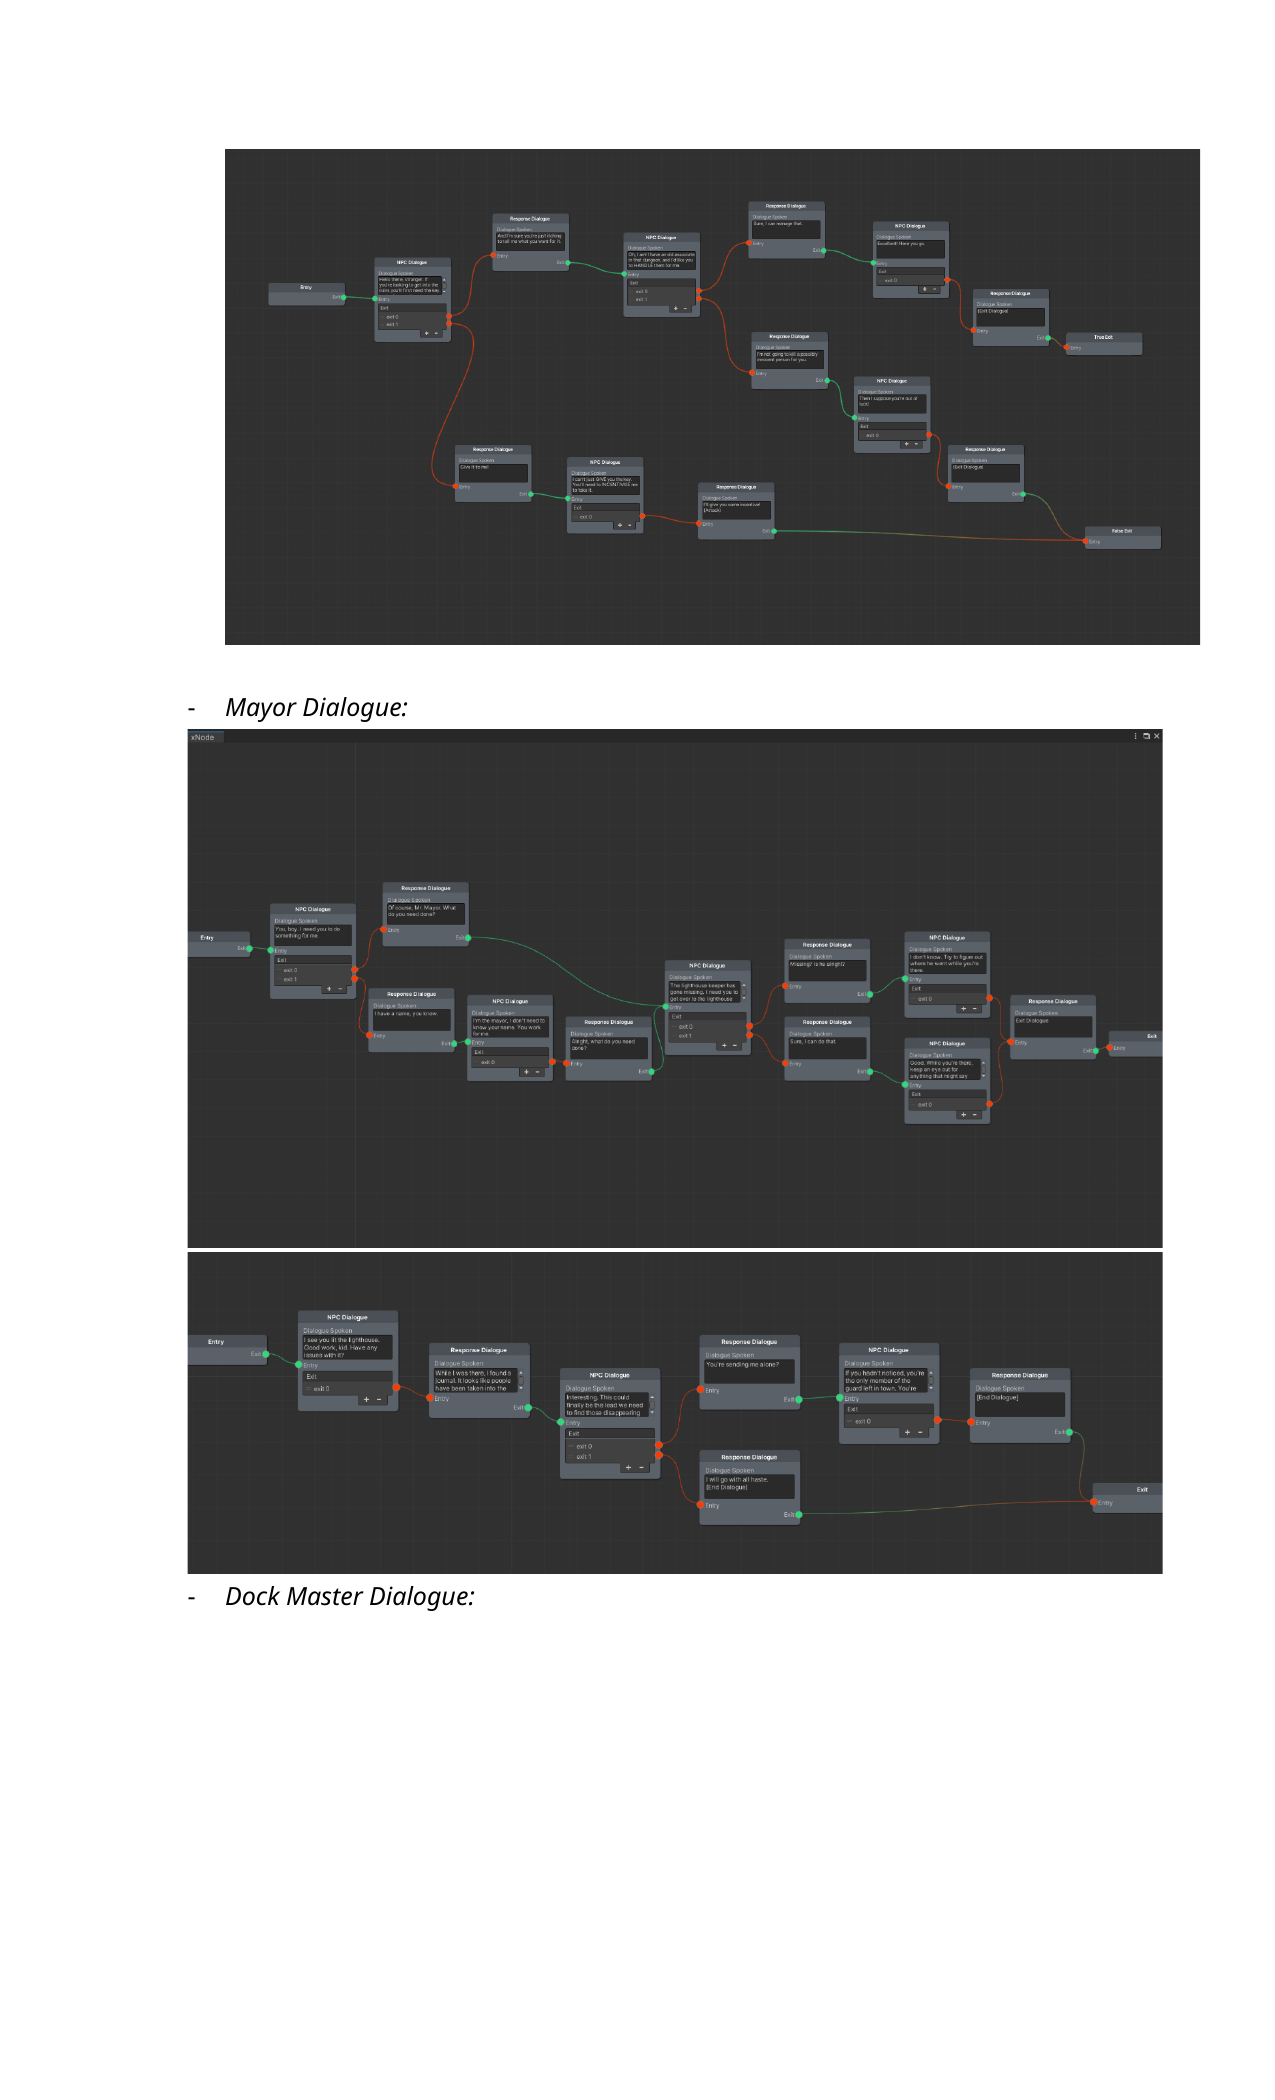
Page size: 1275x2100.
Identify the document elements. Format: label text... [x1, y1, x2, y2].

picture [225, 149, 1200, 645]
picture [187, 729, 1163, 1248]
list Mayor Dialogue: [187, 690, 1125, 724]
picture [187, 1252, 1163, 1574]
list Dock Master Dialogue: [187, 1579, 1125, 1613]
